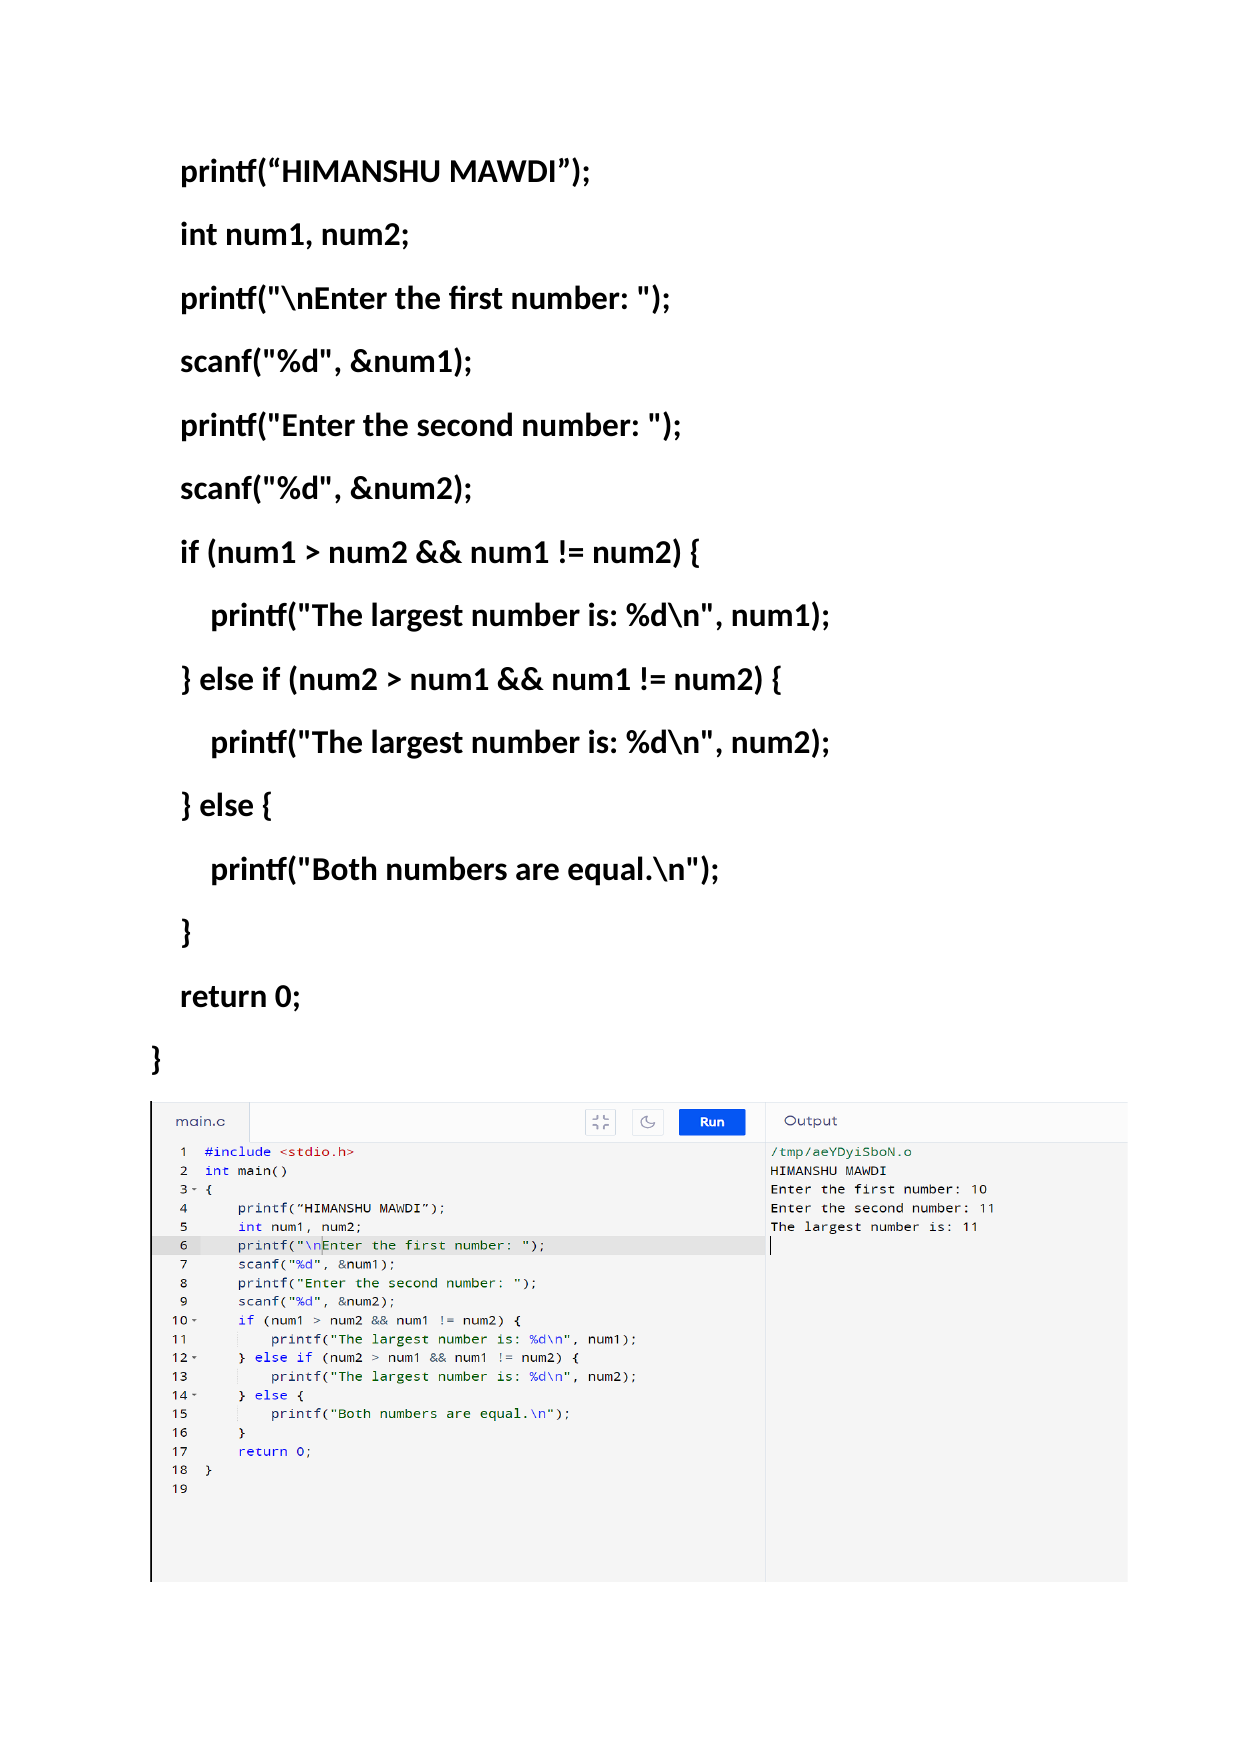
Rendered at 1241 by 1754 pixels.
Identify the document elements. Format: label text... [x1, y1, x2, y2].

picture [150, 1101, 1128, 1582]
text int num1, num2; [150, 213, 1090, 254]
text } [150, 911, 1090, 952]
text } [150, 1038, 1090, 1079]
text printf("The largest number is: %d\n", num1); [150, 594, 1090, 635]
text scanf("%d", &num2); [150, 467, 1090, 508]
text printf("Both numbers are equal.\n"); [150, 848, 1090, 888]
text return 0; [150, 975, 1090, 1015]
text scanf("%d", &num1); [150, 340, 1090, 381]
text } else if (num2 > num1 && num1 != num2) { [150, 657, 1090, 698]
text printf("Enter the second number: "); [150, 404, 1090, 444]
text printf("The largest number is: %d\n", num2); [150, 721, 1090, 762]
text printf("\nEnter the first number: "); [150, 277, 1090, 318]
text if (num1 > num2 && num1 != num2) { [150, 531, 1090, 571]
text printf(“HIMANSHU MAWDI”); [150, 150, 1090, 191]
text } else { [150, 784, 1090, 825]
